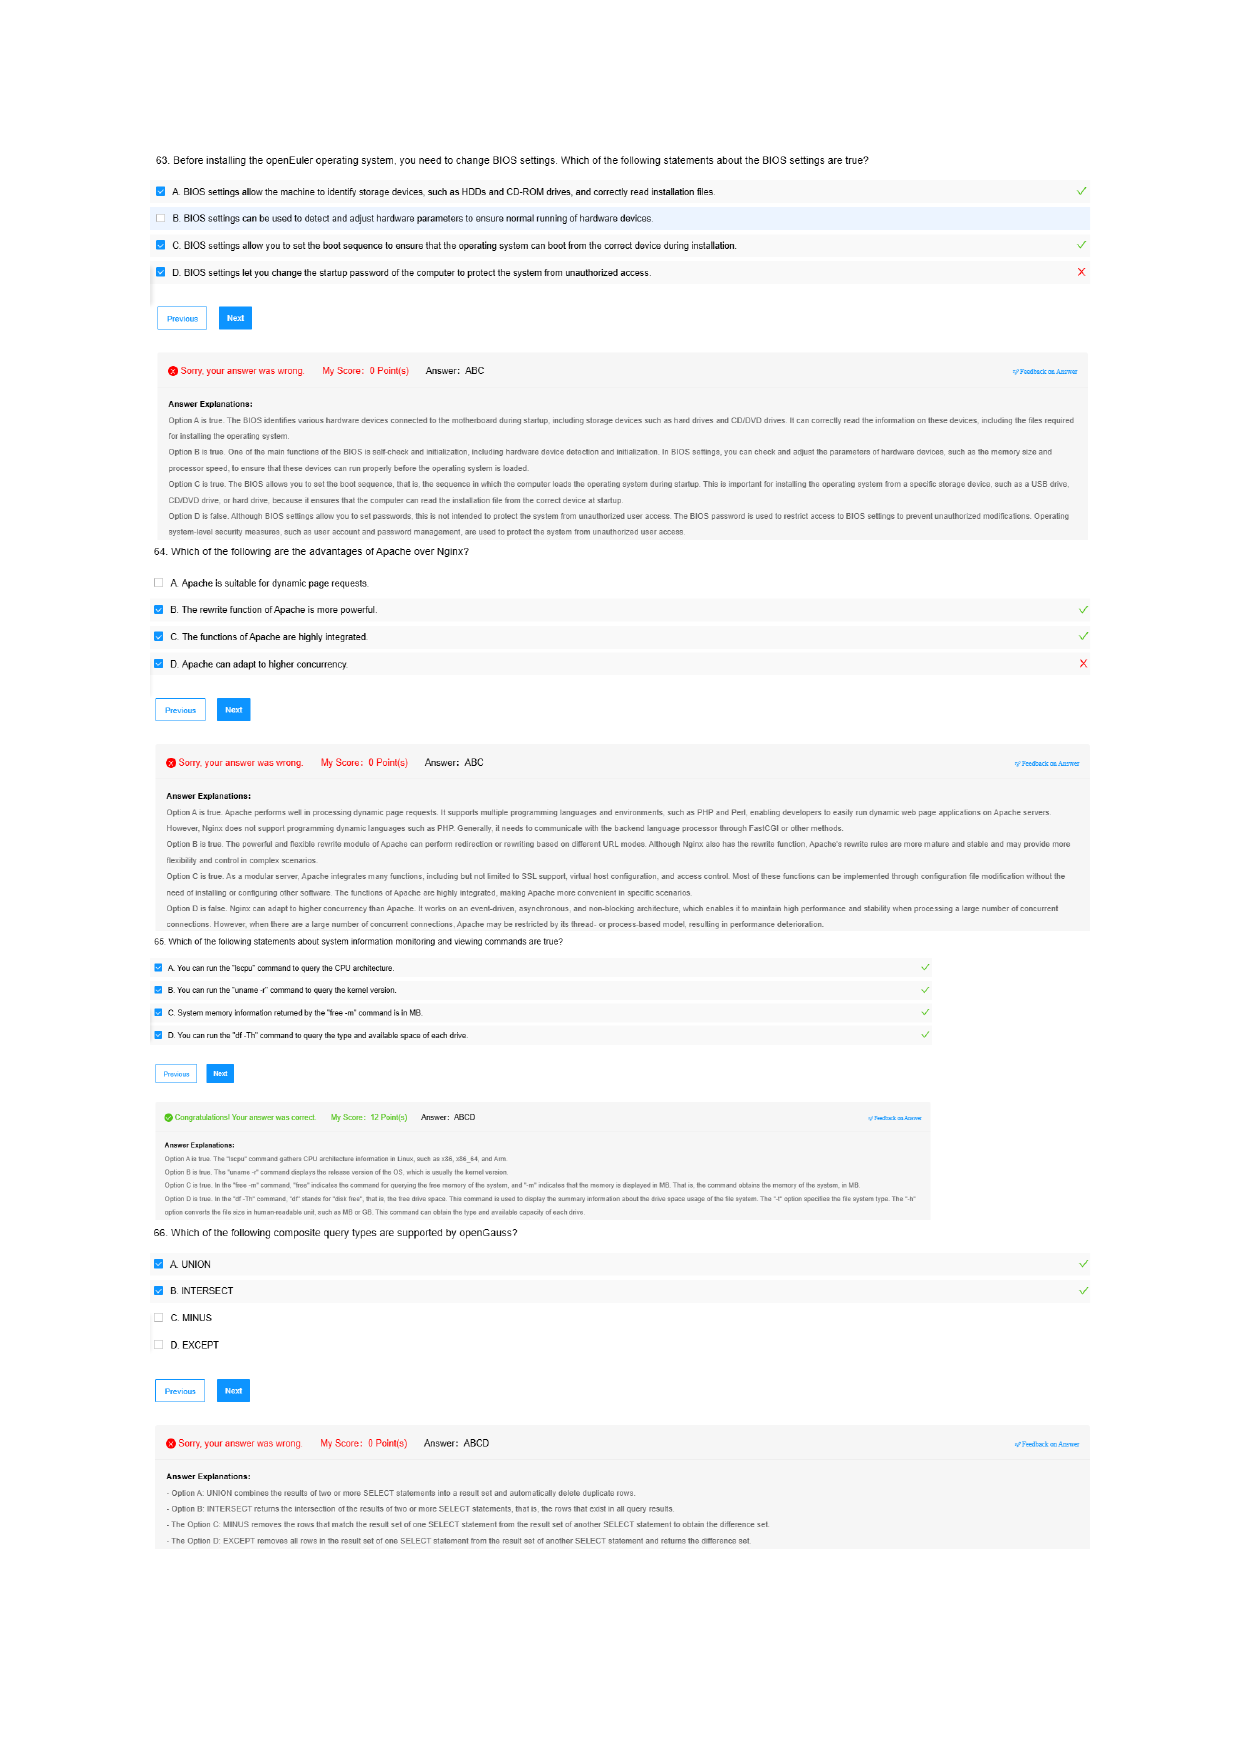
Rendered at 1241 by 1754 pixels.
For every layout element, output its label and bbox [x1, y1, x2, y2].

picture [150, 150, 1091, 540]
picture [150, 543, 1091, 931]
picture [150, 934, 932, 1220]
picture [150, 1223, 1091, 1549]
